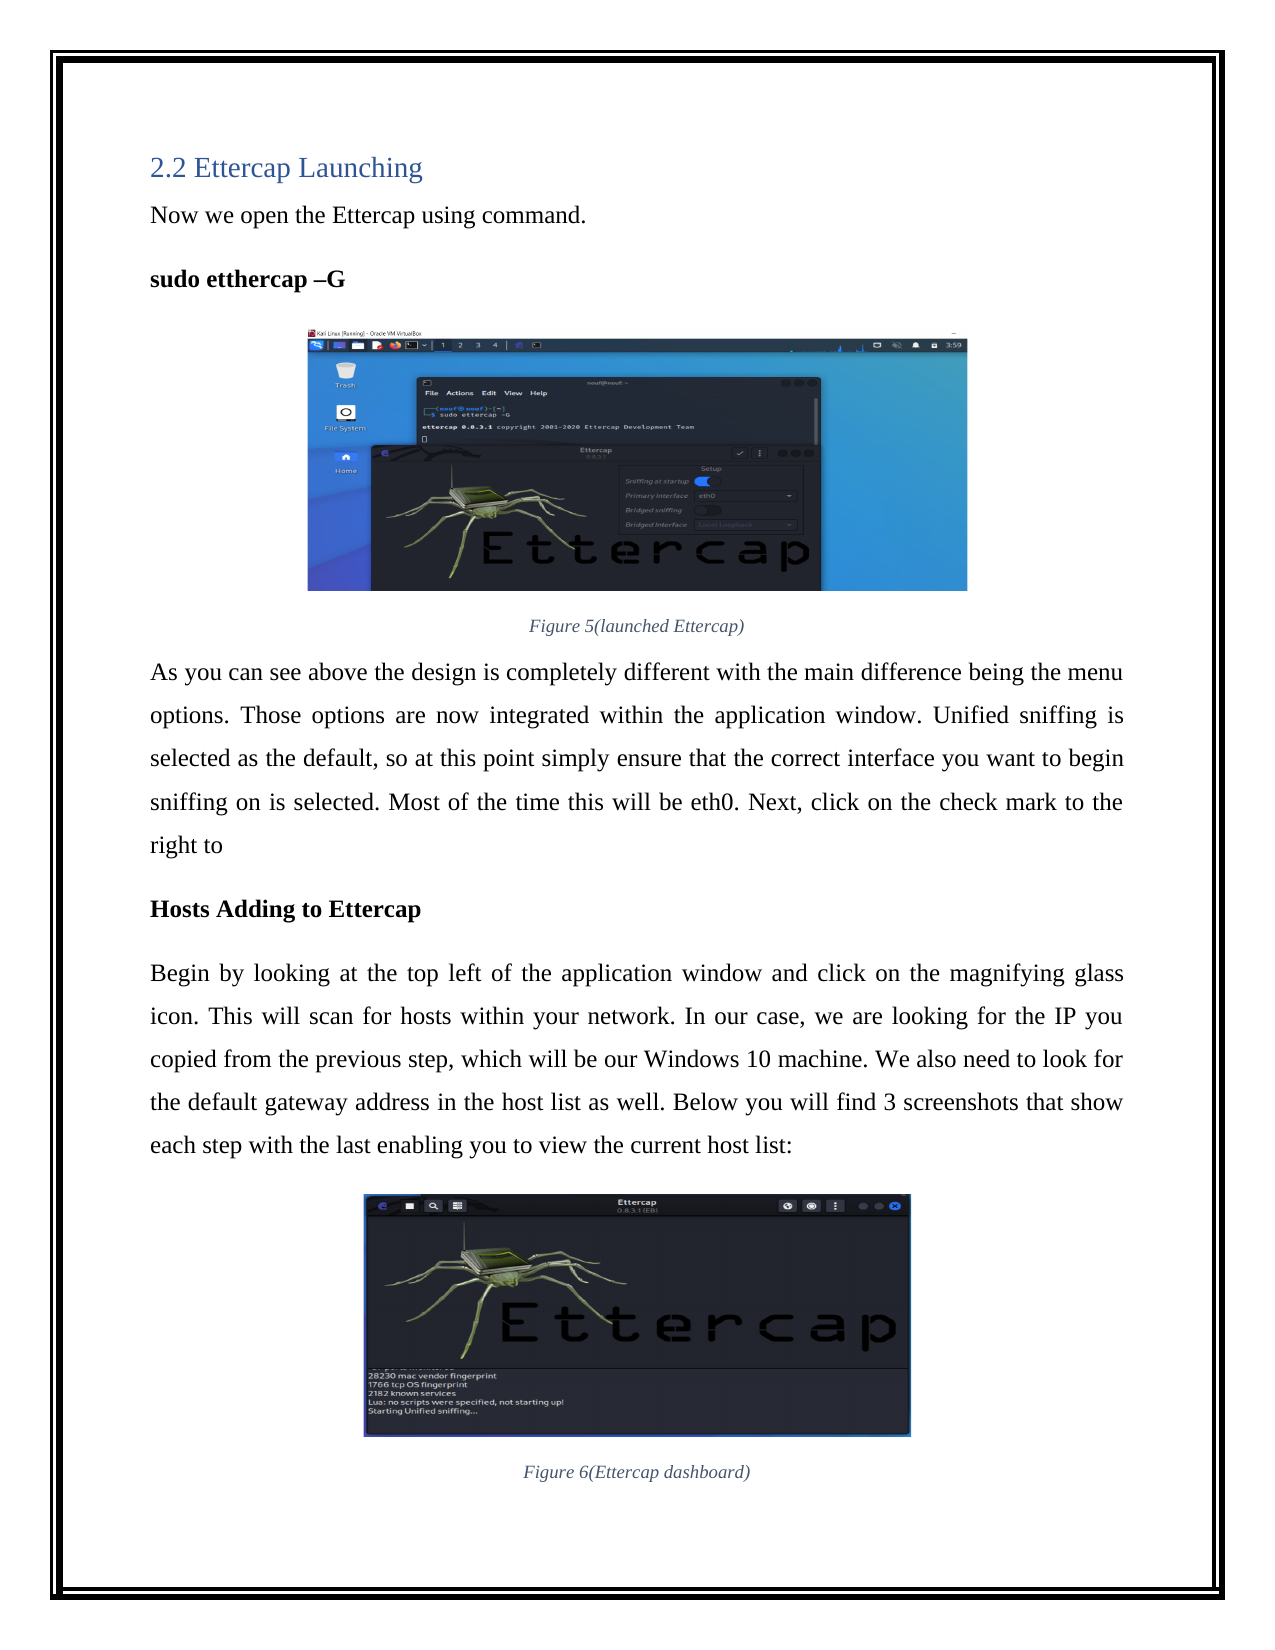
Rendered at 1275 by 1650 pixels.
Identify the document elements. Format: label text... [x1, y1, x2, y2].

text Figure 6(Ettercap dashboard) [150, 1461, 1125, 1482]
picture [307, 328, 968, 591]
text Hosts Adding to Ettercap [150, 894, 1125, 922]
text Figure 5(launched Ettercap) [150, 615, 1125, 636]
text sudo etthercap –G [150, 264, 1125, 293]
text Begin by looking at the top left of the application window and click on the magnifying glass icon. This will scan for hosts within your network. In our case, we are looking for the IP you copied from the previous step, which will be our Windows 10 machine. We also need to look for the default gateway address in the host list as well. Below you will find 3 screenshots that show each step with the last enabling you to view the current host list: [150, 958, 1125, 1159]
text Now we open the Ettercap using command. [150, 200, 1125, 229]
picture [363, 1194, 912, 1437]
text As you can see above the design is completely different with the main difference being the menu options. Those options are now integrated within the application window. Unified sniffing is selected as the default, so at this point simply ensure that the correct interface you want to begin sniffing on is selected. Most of the time this will be eth0. Next, click on the check mark to the right to [150, 657, 1125, 858]
subtitle 2.2 Ettercap Launching [150, 150, 1125, 183]
